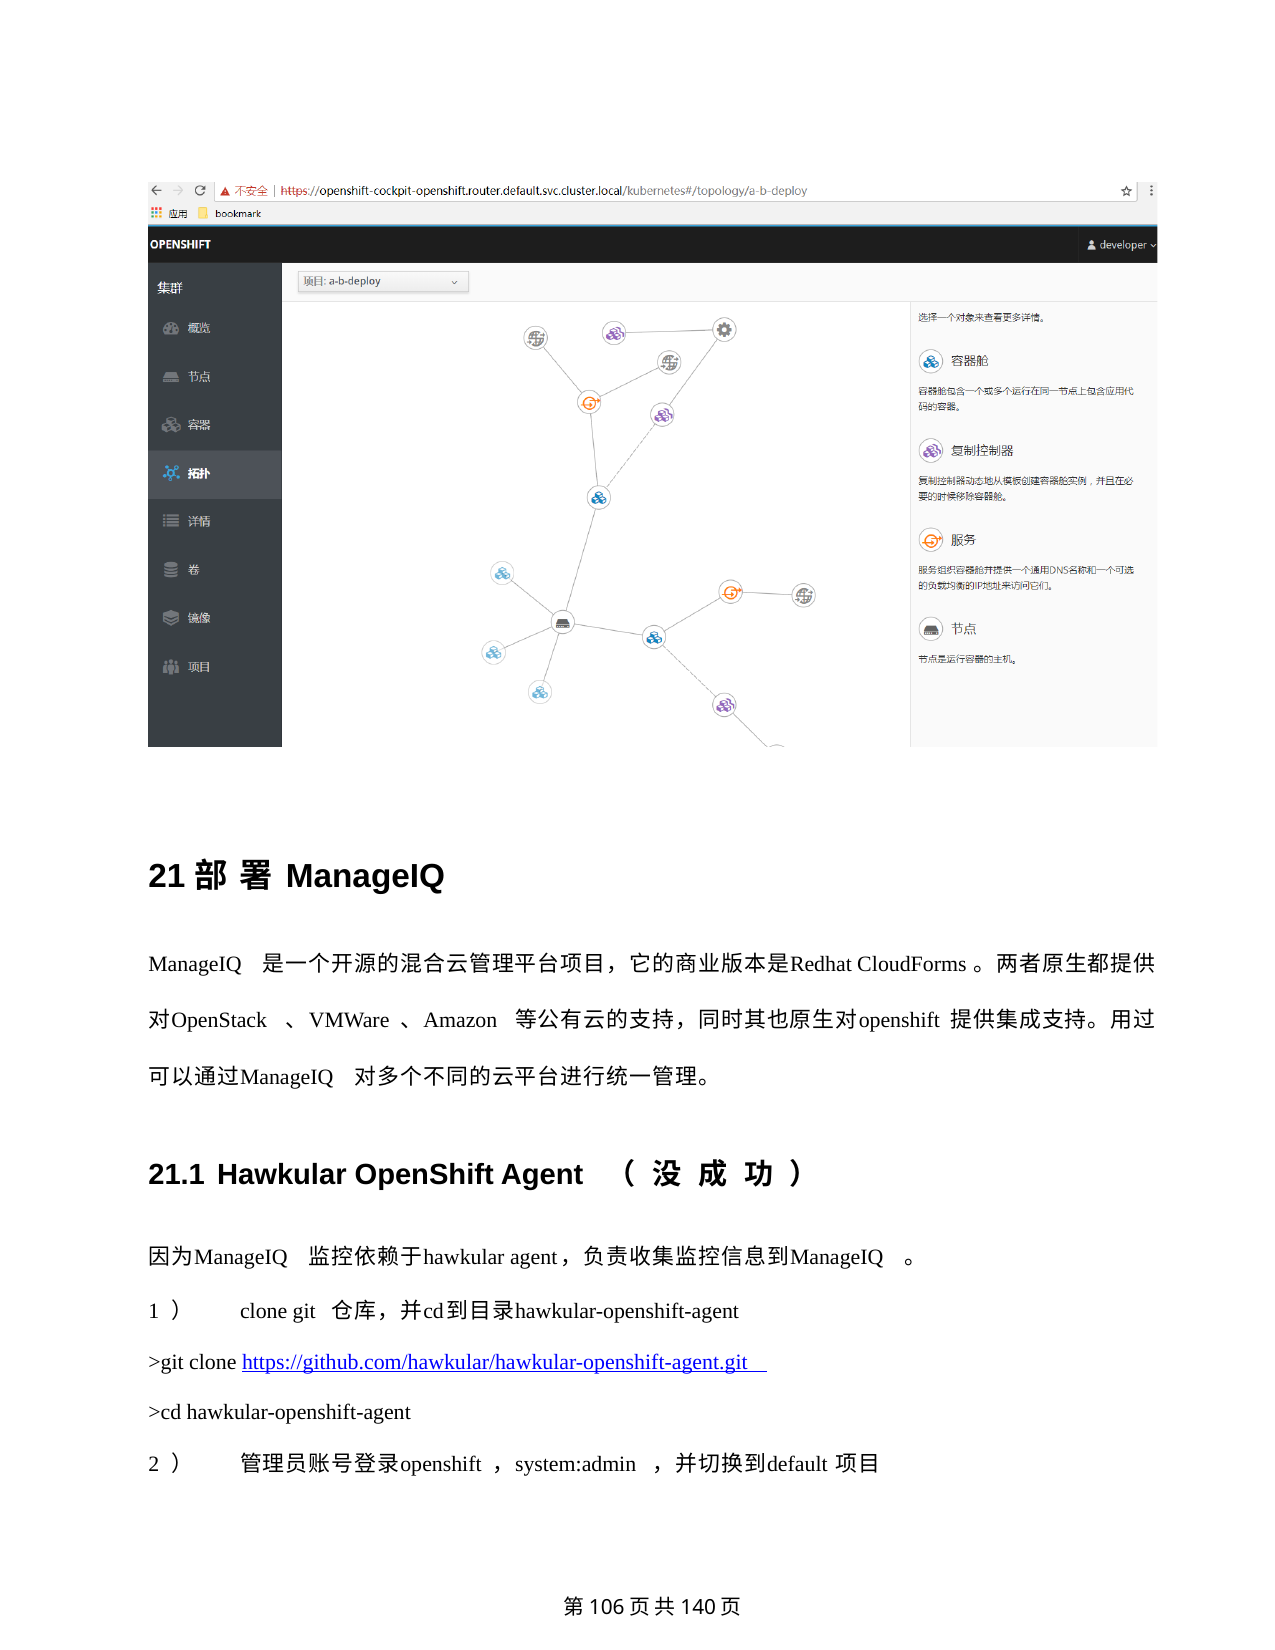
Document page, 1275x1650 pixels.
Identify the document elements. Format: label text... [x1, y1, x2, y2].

list 管理员账号登录openshift，system:admin，并切换到default项目 [148, 1443, 1156, 1481]
list clone git仓库，并cd到目录hawkular-openshift-agent [148, 1290, 1156, 1327]
subtitle 部署ManageIQ [148, 836, 1156, 911]
text >git clone https://github.com/hawkular/hawkular-openshift-agent.git [148, 1343, 1156, 1381]
picture [148, 182, 1158, 747]
subtitle Hawkular OpenShift Agent（没成功） [148, 1134, 1156, 1209]
text 因为ManageIQ监控依赖于hawkular agent，负责收集监控信息到ManageIQ。 [148, 1236, 1156, 1274]
text ManageIQ是一个开源的混合云管理平台项目，它的商业版本是Redhat CloudForms。两者原生都提供对OpenStack、VMWare、Amazon等公有云的支持，同时其也原生对openshift提供集成支持。用过可以通过ManageIQ对多个不同的云平台进行统一管理。 [148, 943, 1156, 1093]
text >cd hawkular-openshift-agent [148, 1393, 1156, 1431]
